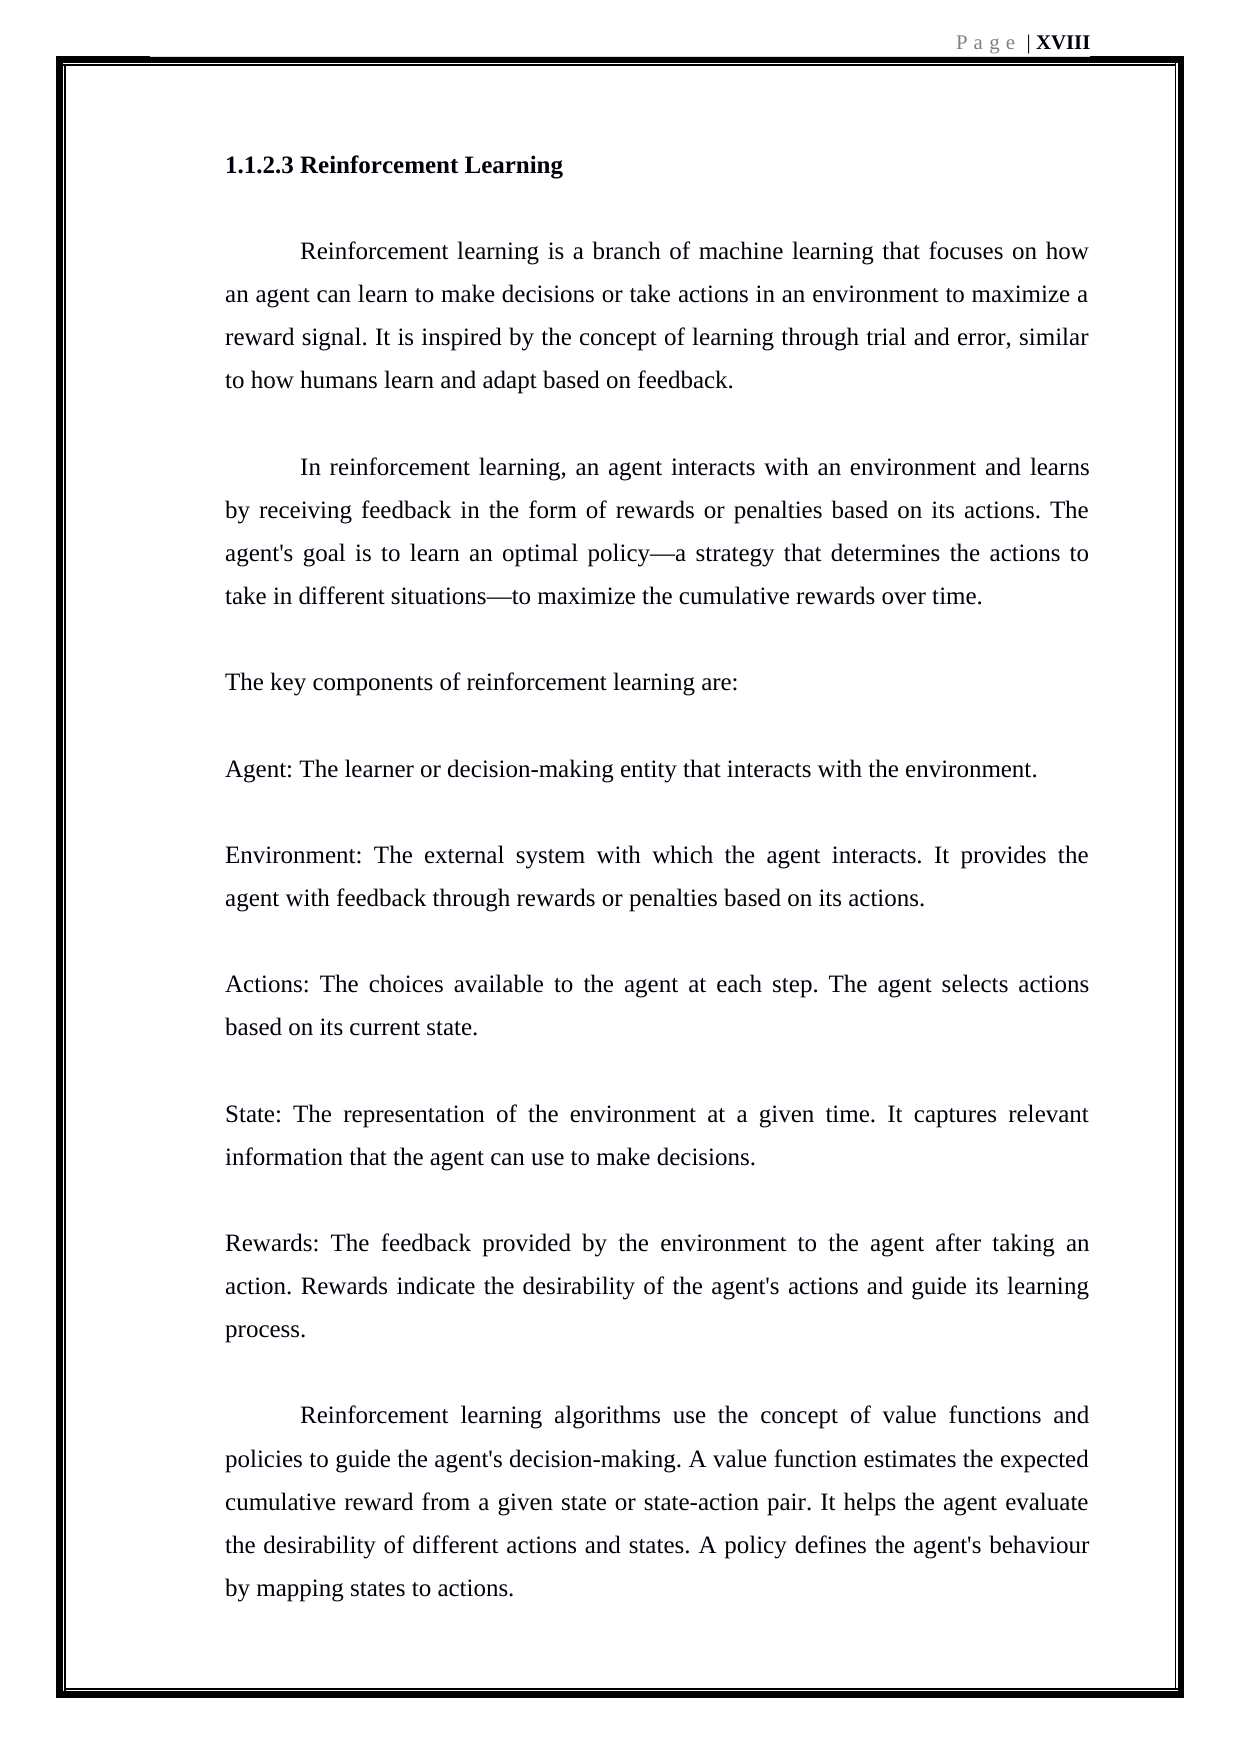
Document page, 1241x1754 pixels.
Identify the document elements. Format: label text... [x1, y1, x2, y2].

text Reinforcement learning algorithms use the concept of value functions and policies to guide the agent's decision-making. A value function estimates the expected cumulative reward from a given state or state-action pair. It helps the agent evaluate the desirability of different actions and states. A policy defines the agent's behaviour by mapping states to actions. [225, 1401, 1090, 1602]
text The key components of reinforcement learning are: [225, 667, 1090, 696]
text Actions: The choices available to the agent at each step. The agent selects actions based on its current state. [225, 969, 1090, 1041]
text Agent: The learner or decision-making entity that interacts with the environment. [225, 754, 1090, 782]
text Environment: The external system with which the agent interacts. It provides the agent with feedback through rewards or penalties based on its actions. [225, 840, 1090, 912]
text In reinforcement learning, an agent interacts with an environment and learns by receiving feedback in the form of rewards or penalties based on its actions. The agent's goal is to learn an optimal policy—a strategy that determines the actions to take in different situations—to maximize the cumulative rewards over time. [225, 452, 1090, 610]
text State: The representation of the environment at a given time. It captures relevant information that the agent can use to make decisions. [225, 1099, 1090, 1171]
text Reinforcement learning is a branch of machine learning that focuses on how an agent can learn to make decisions or take actions in an environment to maximize a reward signal. It is inspired by the concept of learning through trial and error, similar to how humans learn and adapt based on feedback. [225, 236, 1090, 394]
text 1.1.2.3 Reinforcement Learning [225, 150, 1090, 179]
text Rewards: The feedback provided by the environment to the agent after taking an action. Rewards indicate the desirability of the agent's actions and guide its learning process. [225, 1228, 1090, 1343]
